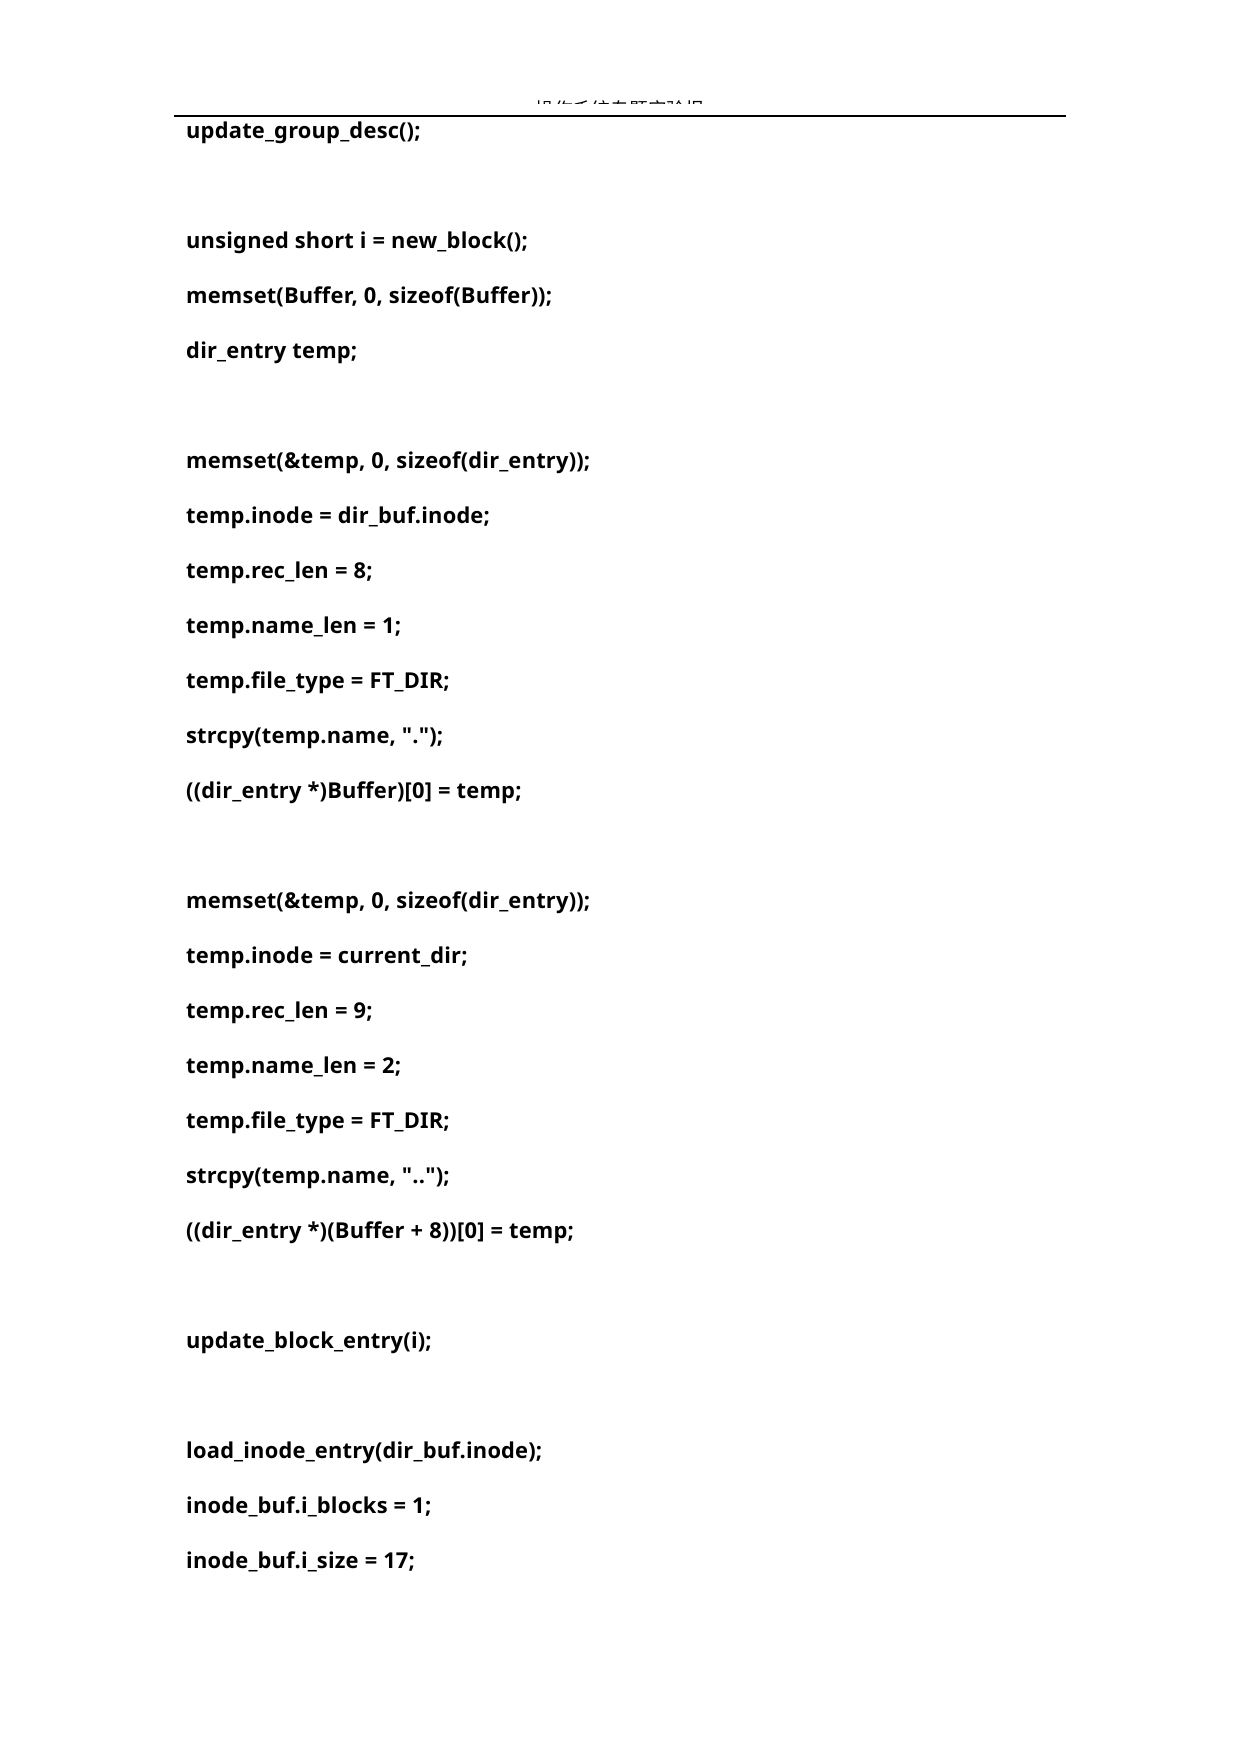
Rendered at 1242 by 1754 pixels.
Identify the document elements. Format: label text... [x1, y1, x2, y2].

text dir_entry temp; [162, 334, 1079, 364]
text temp.file_type = FT_DIR; [162, 664, 1079, 694]
text temp.inode = current_dir; [162, 939, 1079, 969]
text memset(Buffer, 0, sizeof(Buffer)); [162, 279, 1079, 309]
text memset(&temp, 0, sizeof(dir_entry)); [162, 884, 1079, 914]
text load_inode_entry(dir_buf.inode); [162, 1434, 1079, 1464]
text memset(&temp, 0, sizeof(dir_entry)); [162, 444, 1079, 474]
text ((dir_entry *)(Buffer + 8))[0] = temp; [162, 1214, 1079, 1244]
text ((dir_entry *)Buffer)[0] = temp; [162, 774, 1079, 804]
text inode_buf.i_size = 17; [162, 1544, 1079, 1574]
text inode_buf.i_blocks = 1; [162, 1489, 1079, 1519]
text temp.inode = dir_buf.inode; [162, 499, 1079, 529]
text unsigned short i = new_block(); [162, 224, 1079, 254]
text temp.rec_len = 9; [162, 994, 1079, 1024]
text strcpy(temp.name, ".."); [162, 1159, 1079, 1189]
text temp.name_len = 2; [162, 1049, 1079, 1079]
text temp.file_type = FT_DIR; [162, 1104, 1079, 1134]
text temp.name_len = 1; [162, 609, 1079, 639]
text strcpy(temp.name, "."); [162, 719, 1079, 749]
text update_block_entry(i); [162, 1324, 1079, 1354]
text temp.rec_len = 8; [162, 554, 1079, 584]
text update_group_desc(); [162, 114, 1079, 144]
